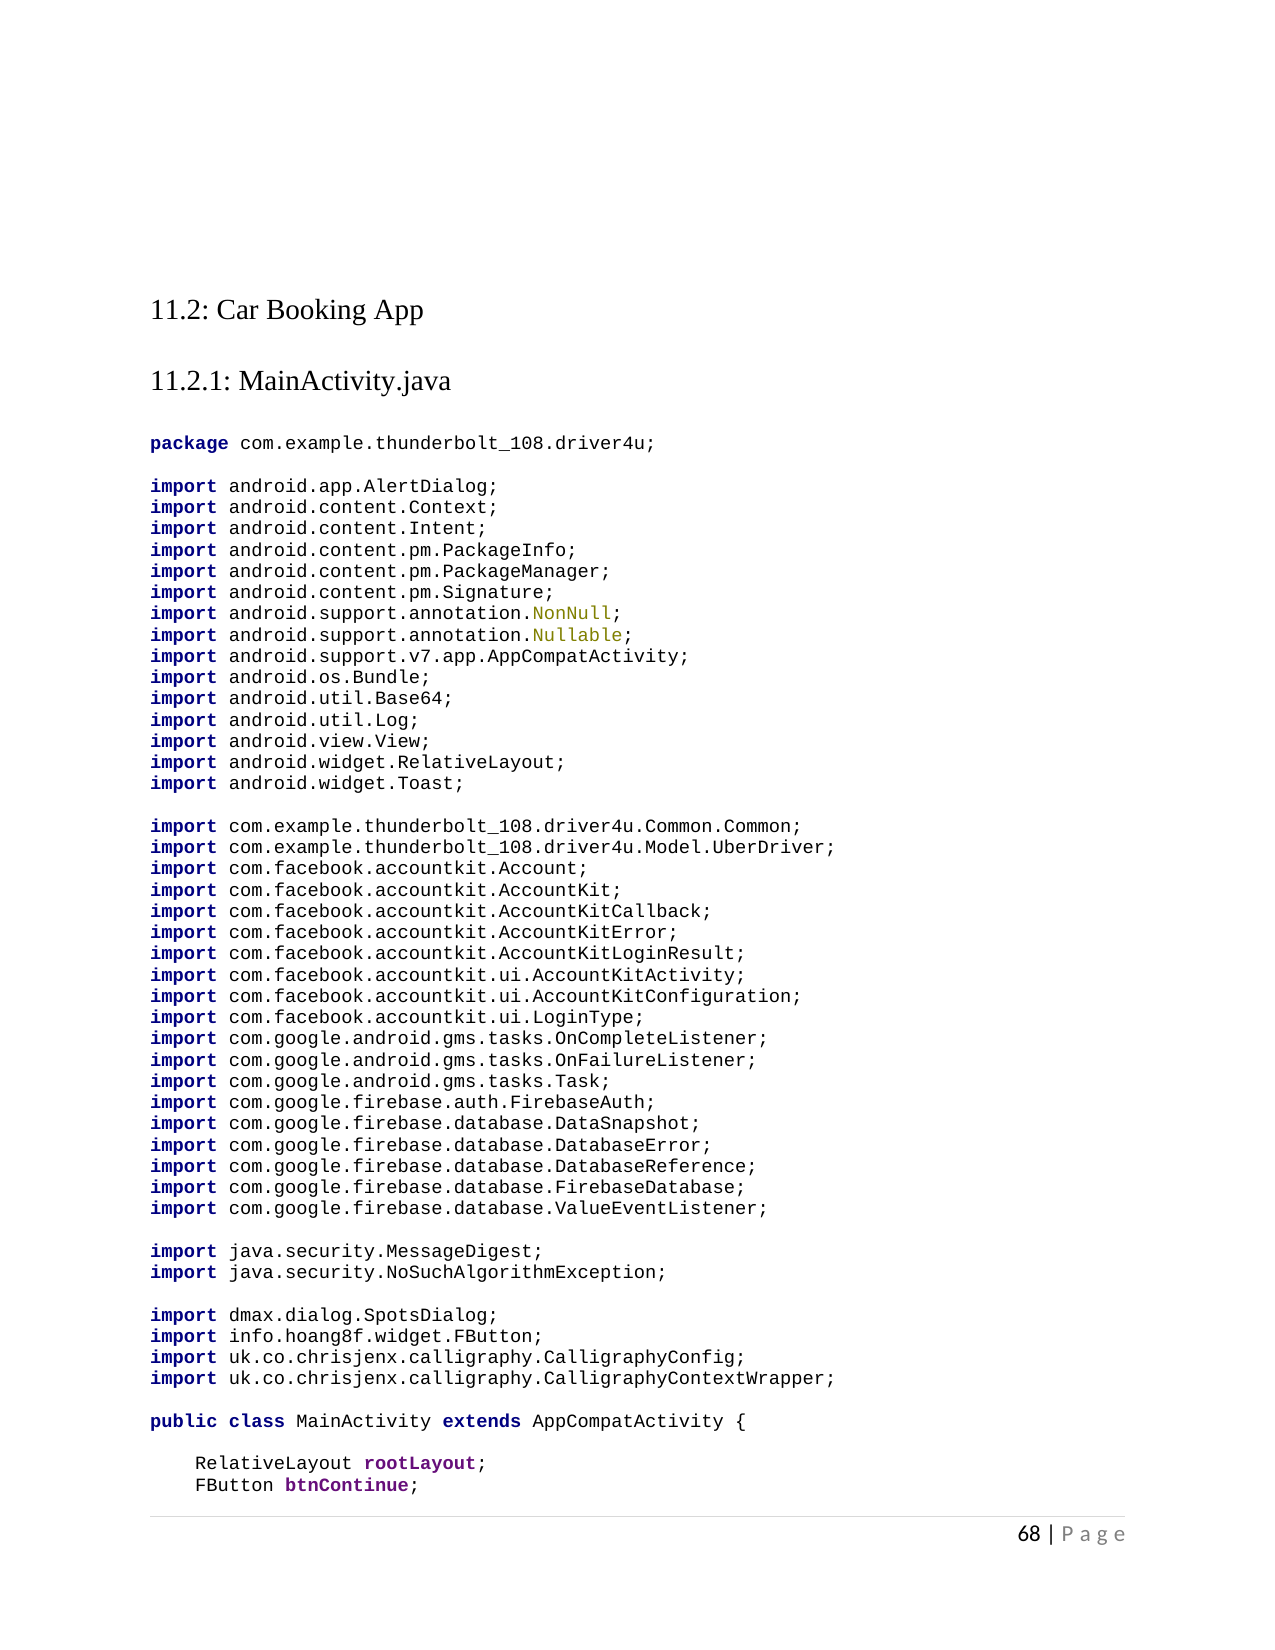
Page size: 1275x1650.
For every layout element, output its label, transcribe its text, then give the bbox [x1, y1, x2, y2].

text 11.2.1: MainActivity.java [150, 363, 1125, 397]
text 11.2: Car Booking App [150, 292, 1125, 326]
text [150, 434, 1125, 1497]
